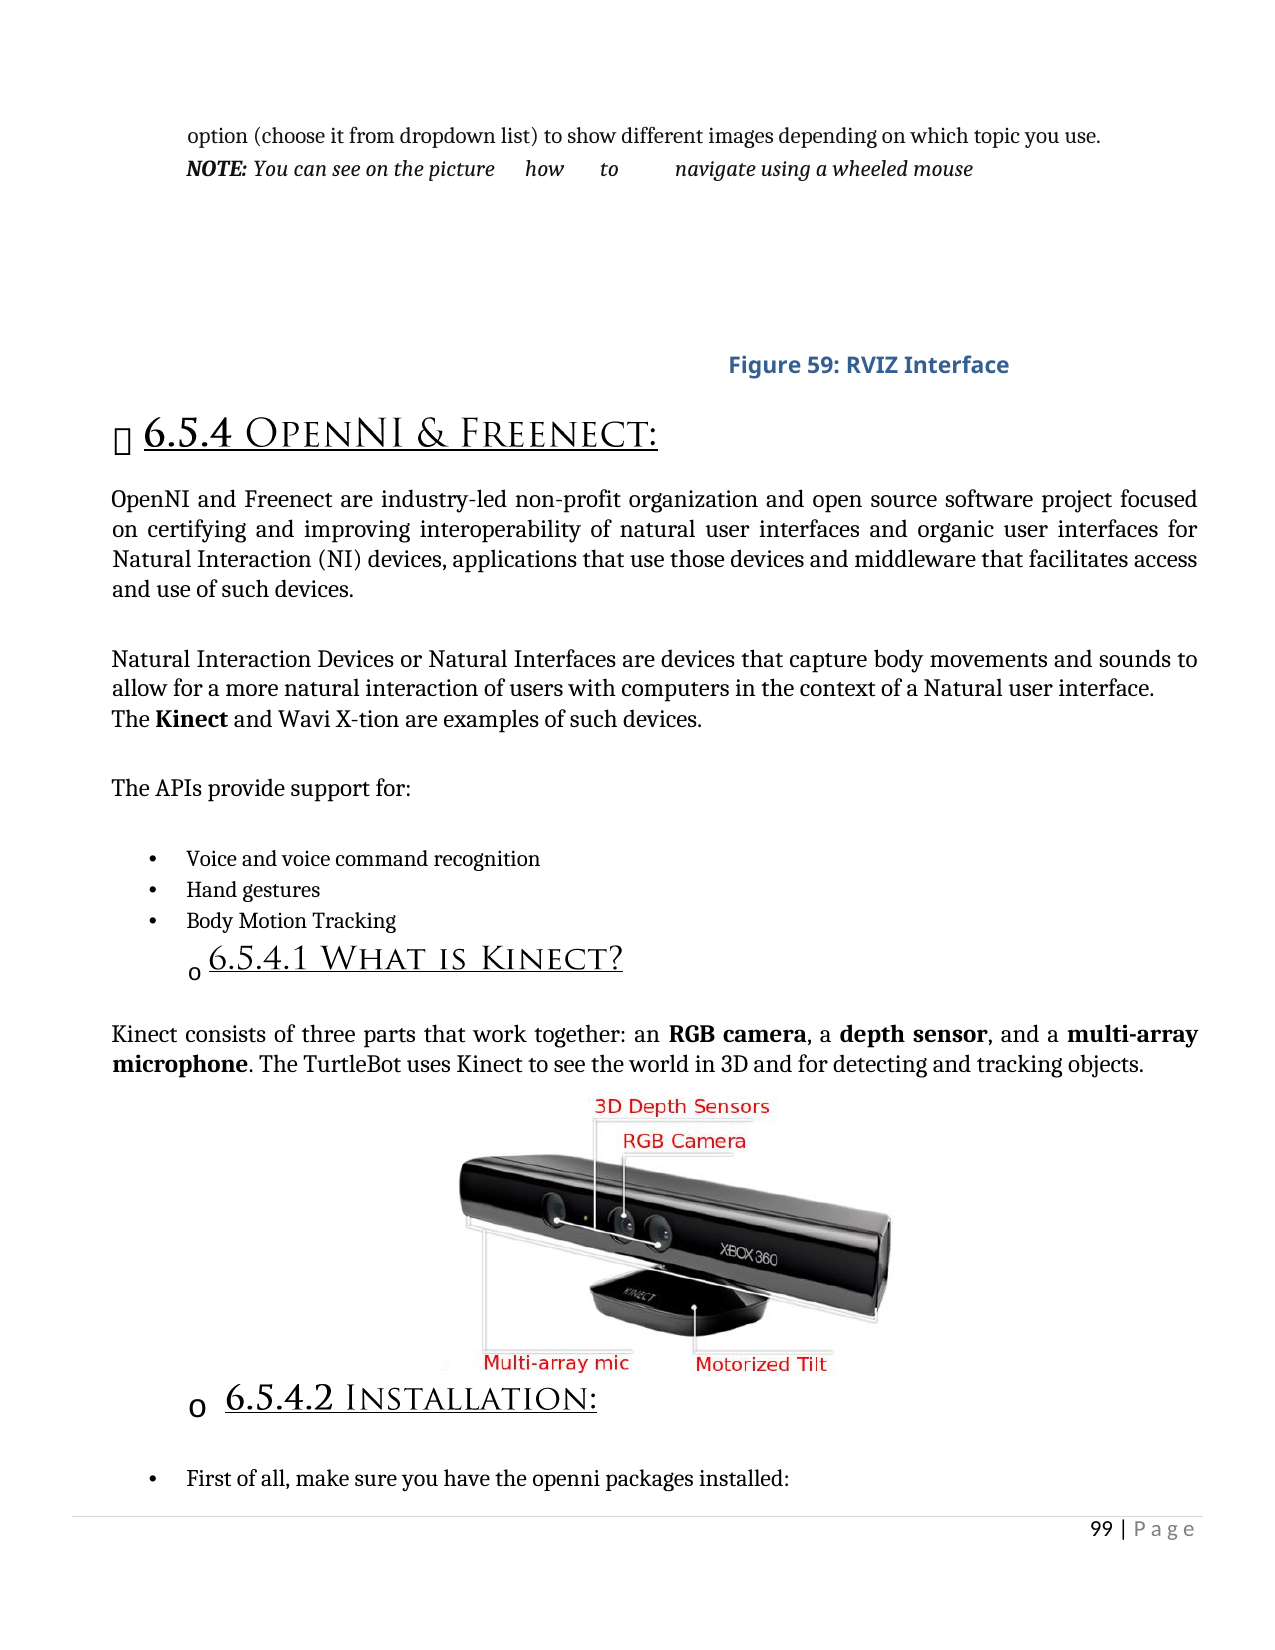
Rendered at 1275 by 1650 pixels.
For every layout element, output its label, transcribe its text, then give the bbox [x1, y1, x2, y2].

list Body Motion Tracking [148, 907, 1197, 935]
list First of all, make sure you have the openni packages installed: [148, 1464, 1197, 1492]
picture [225, 1081, 908, 1418]
text OpenNI and Freenect are industry-led non-profit organization and open source software project focused on certifying and improving interoperability of natural user interfaces and organic user interfaces for Natural Interaction (NI) devices, applications that use those devices and middleware that facilitates access and use of such devices. [111, 485, 1199, 604]
list Hand gestures [148, 876, 1197, 903]
list Voice and voice command recognition [148, 845, 1197, 872]
picture [143, 408, 672, 456]
text Kinect consists of three parts that work together: an RGB camera, a depth sensor, and a multi-array microphone. The TurtleBot uses Kinect to see the world in 3D and for detecting and tracking objects. [111, 1020, 1199, 1079]
text Natural Interaction Devices or Natural Interfaces are devices that capture body movements and sounds to allow for a more natural interaction of users with computers in the context of a Natural user interface. [111, 644, 1199, 703]
text The APIs provide support for: [111, 774, 1199, 803]
picture [208, 938, 644, 977]
text option (choose it from dropdown list) to show different images depending on which topic you use. [187, 123, 1200, 149]
text NOTE: You can see on the picture how to navigate using a wheeled mouse [186, 155, 1200, 182]
text Figure 59: RVIZ Interface [75, 349, 1200, 381]
text The Kinect and Wavi X-tion are examples of such devices. [111, 705, 1199, 734]
